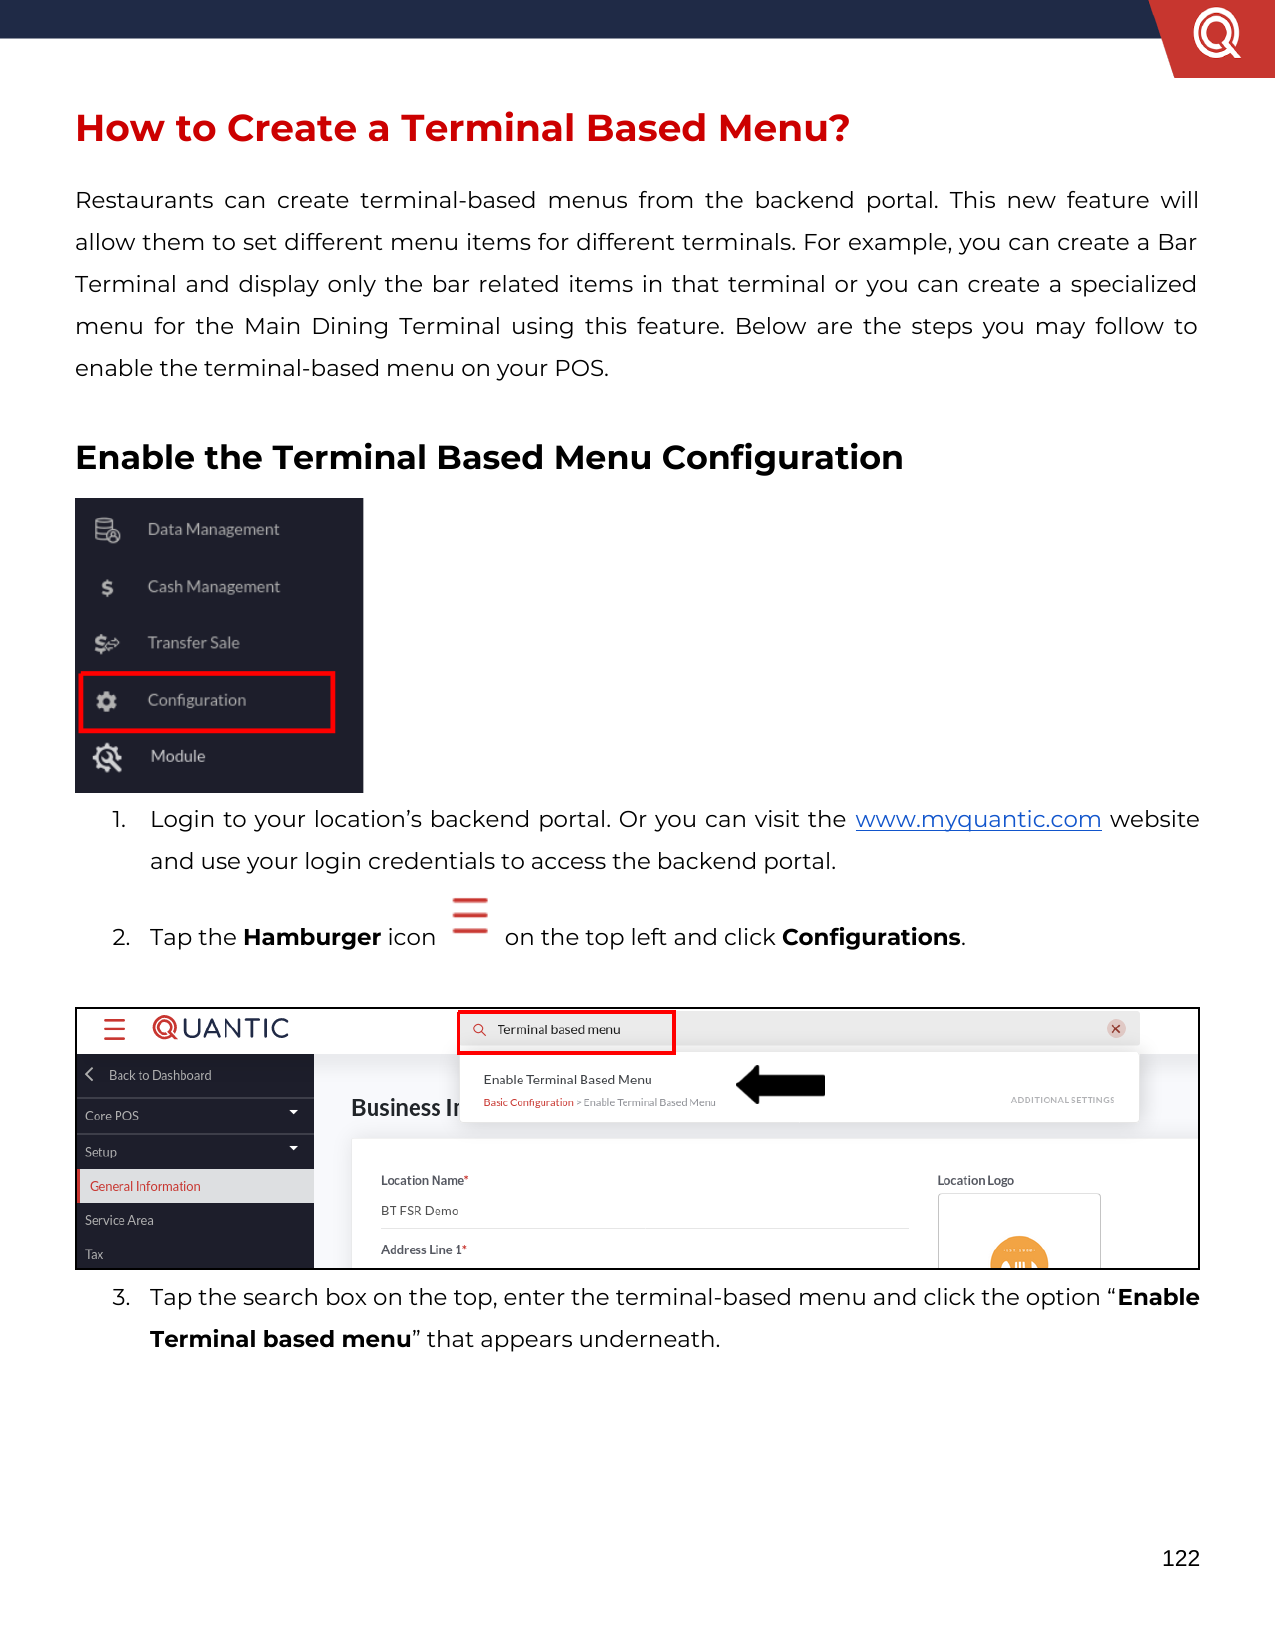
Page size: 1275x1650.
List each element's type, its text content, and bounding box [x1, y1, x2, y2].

picture [77, 1009, 1198, 1268]
picture [75, 498, 364, 793]
picture [0, 0, 1275, 78]
subtitle Enable the Terminal Based Menu Configuration [75, 437, 1200, 478]
picture [442, 889, 499, 946]
text Restaurants can create terminal-based menus from the backend portal. This new feature will allow them to set different menu items for different terminals. For example, you can create a Bar Terminal and display only the bar related items in that terminal or you can create a specialized menu for the Main Dining Terminal using this feature. Below are the steps you may follow to enable the terminal-based menu on your POS. [75, 186, 1200, 382]
list Login to your location’s backend portal. Or you can visit the www.myquantic.com website and use your login credentials to access the backend portal. [112, 806, 1200, 876]
list Tap the Hamburger icon on the top left and click Configurations. [112, 889, 1200, 951]
subtitle How to Create a Terminal Based Menu? [75, 105, 1200, 151]
list Tap the search box on the top, enter the terminal-based menu and click the option “Enable Terminal based menu” that appears underneath. [112, 1283, 1200, 1353]
